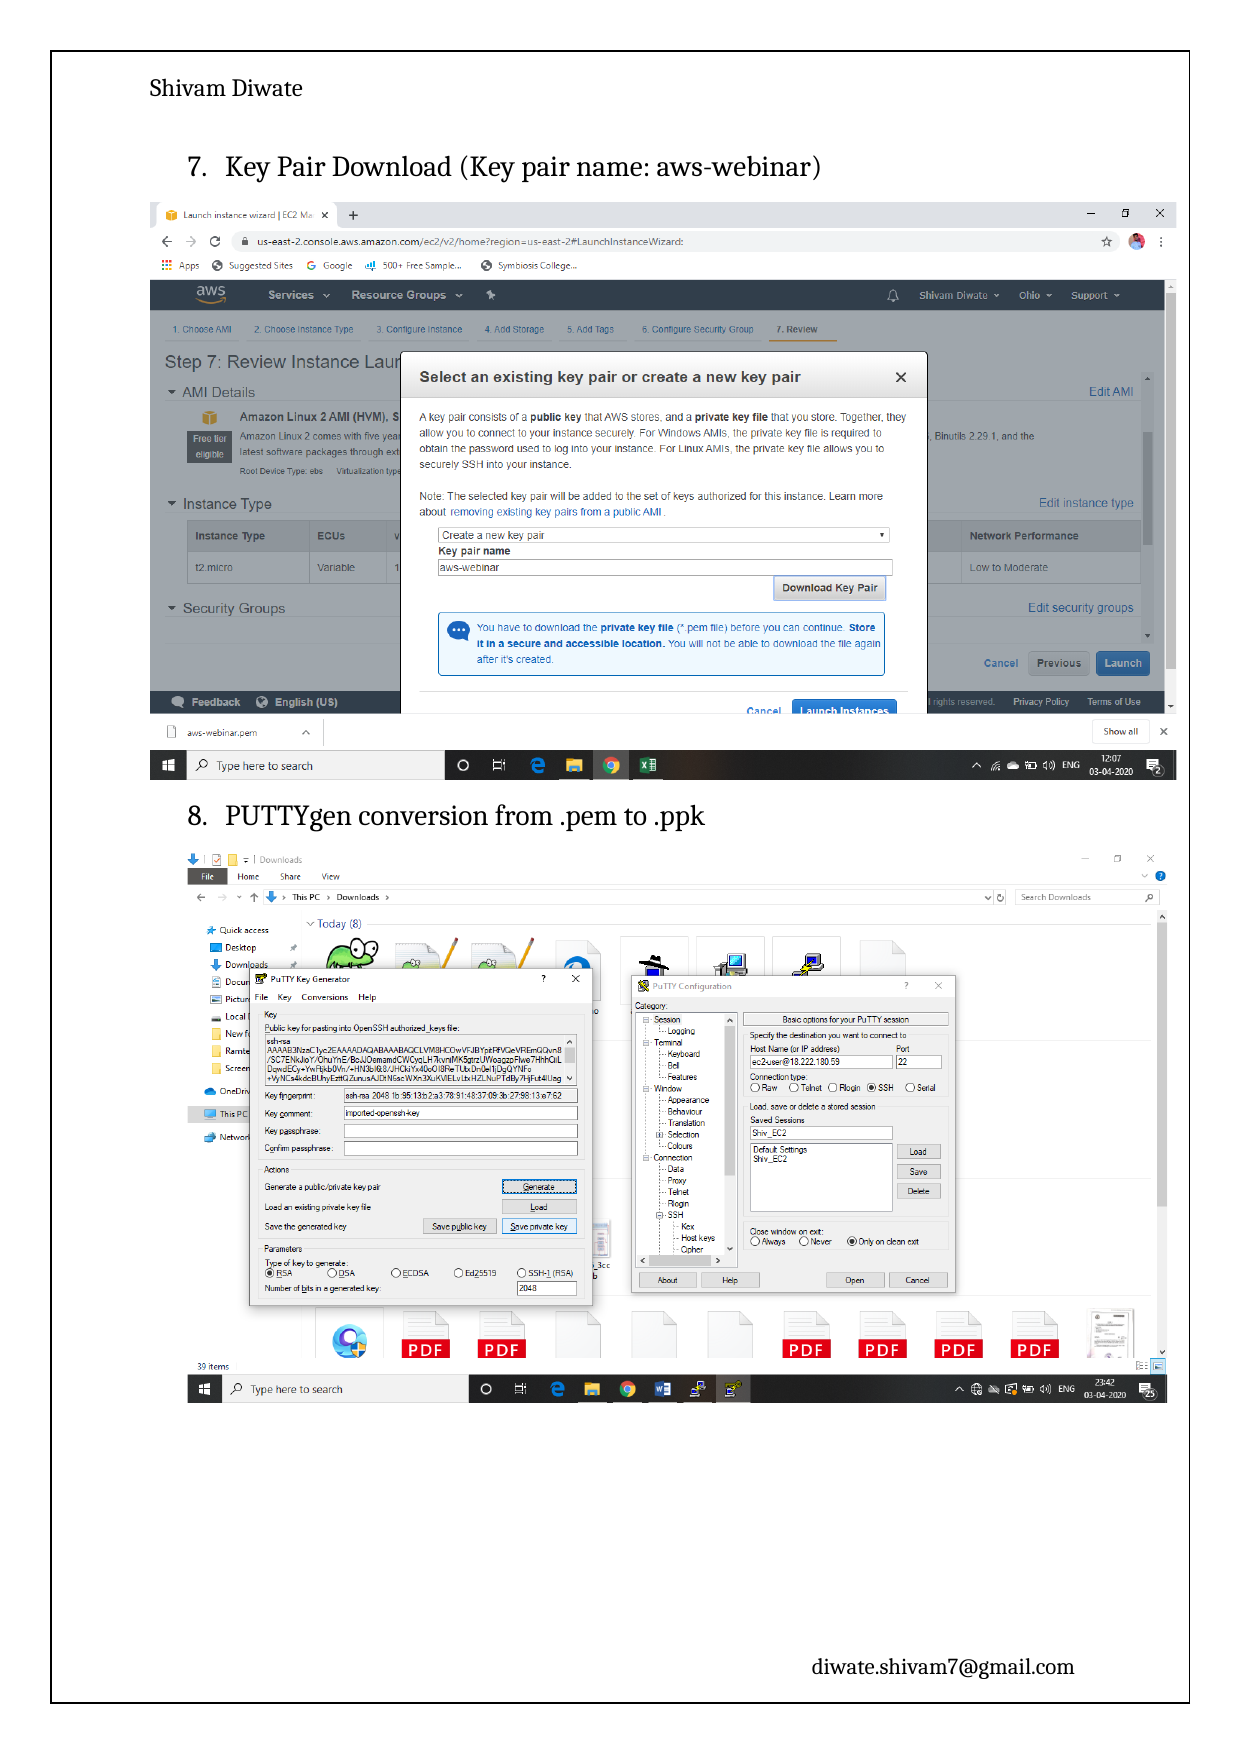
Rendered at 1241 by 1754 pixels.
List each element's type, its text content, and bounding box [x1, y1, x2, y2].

picture [187, 851, 1168, 1403]
list PUTTYgen conversion from .pem to .ppk [187, 799, 1090, 832]
list Key Pair Download (Key pair name: aws-webinar) [187, 150, 1090, 183]
picture [150, 202, 1177, 780]
